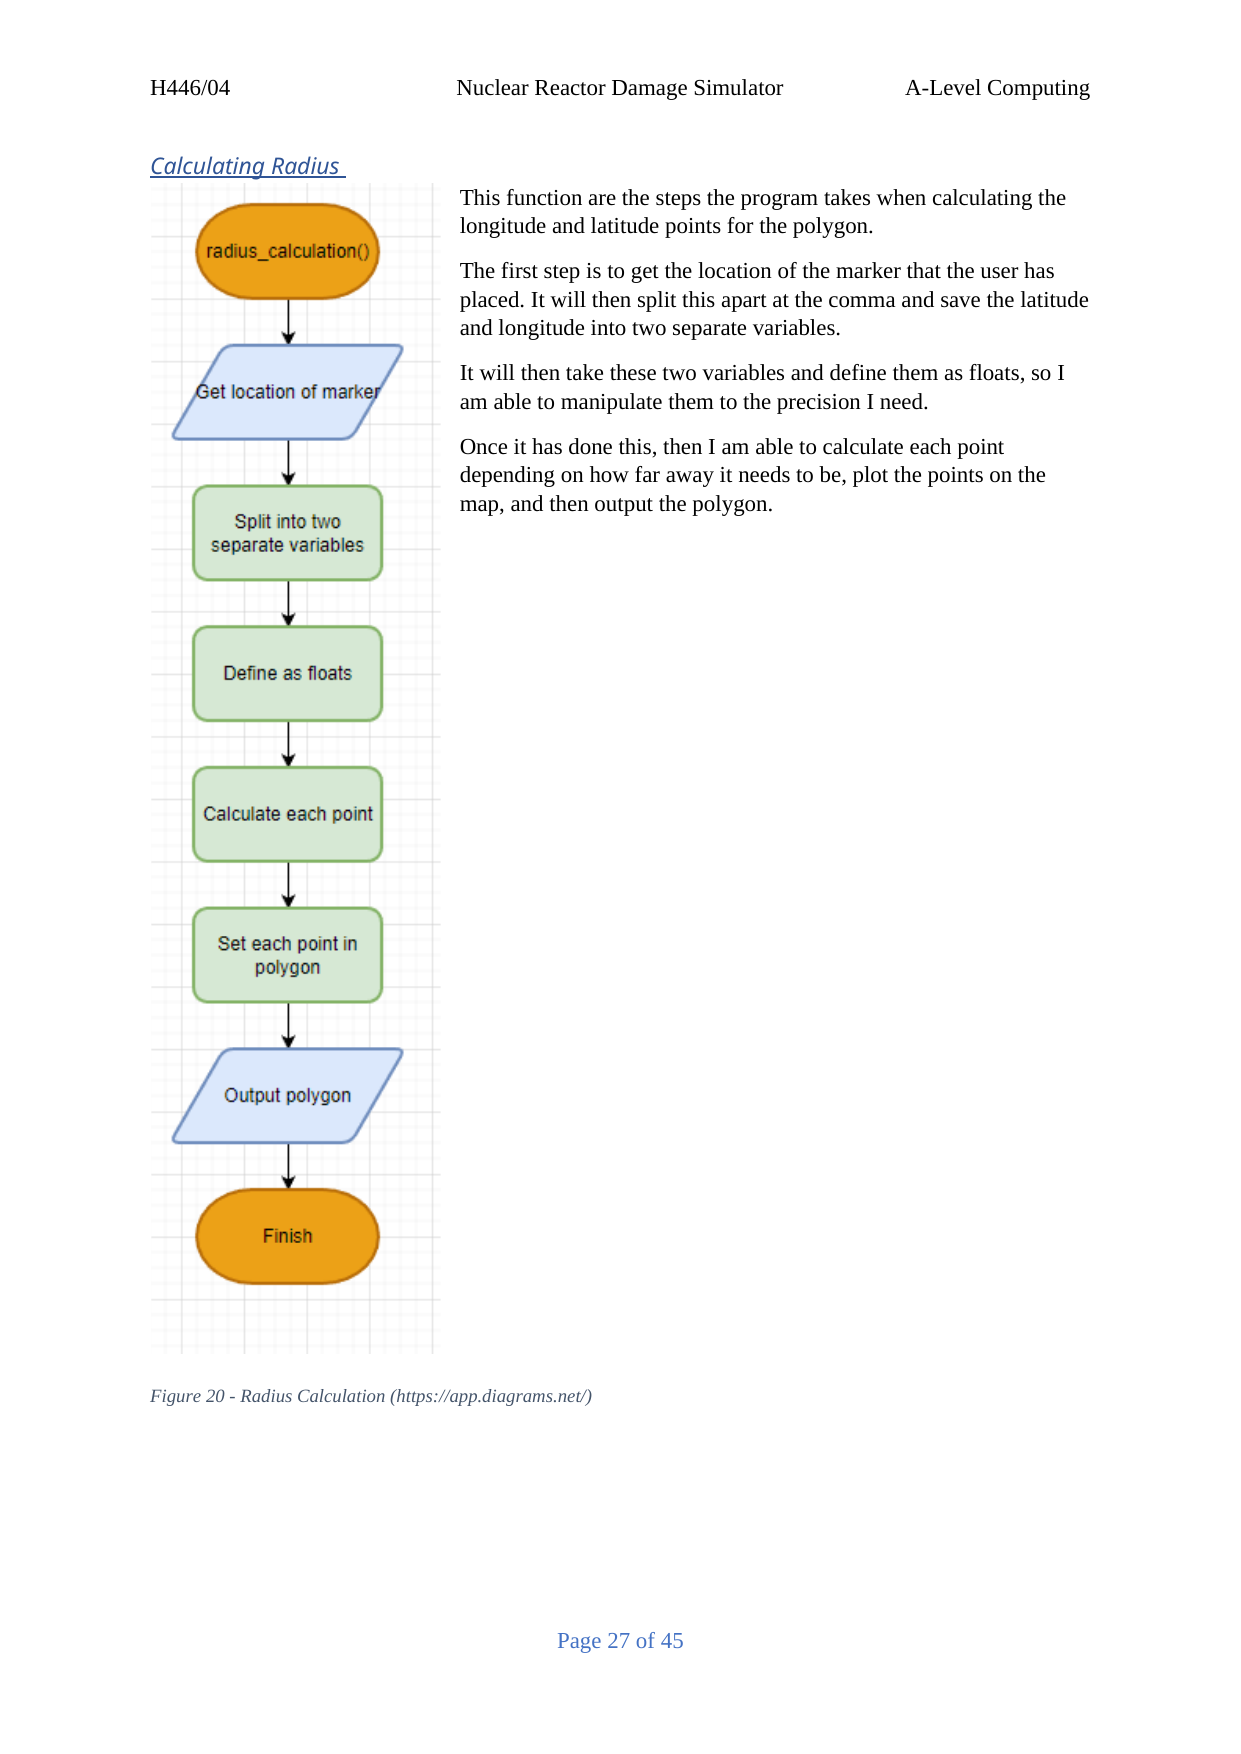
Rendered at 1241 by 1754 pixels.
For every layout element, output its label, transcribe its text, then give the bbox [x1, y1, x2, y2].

text This function are the steps the program takes when calculating the longitude and latitude points for the polygon. [440, 184, 1090, 238]
text The first step is to get the location of the marker that the user has placed. It will then split this apart at the comma and save the latitude and longitude into two separate variables. [440, 257, 1090, 341]
subtitle Calculating Radius [150, 150, 1090, 181]
text It will then take these two variables and define them as floats, so I am able to manipulate them to the precision I need. [440, 359, 1090, 414]
text Once it has done this, then I am able to calculate each point depending on how far away it needs to be, plot the points on the map, and then output the polygon. [440, 433, 1090, 516]
picture [150, 183, 440, 1347]
